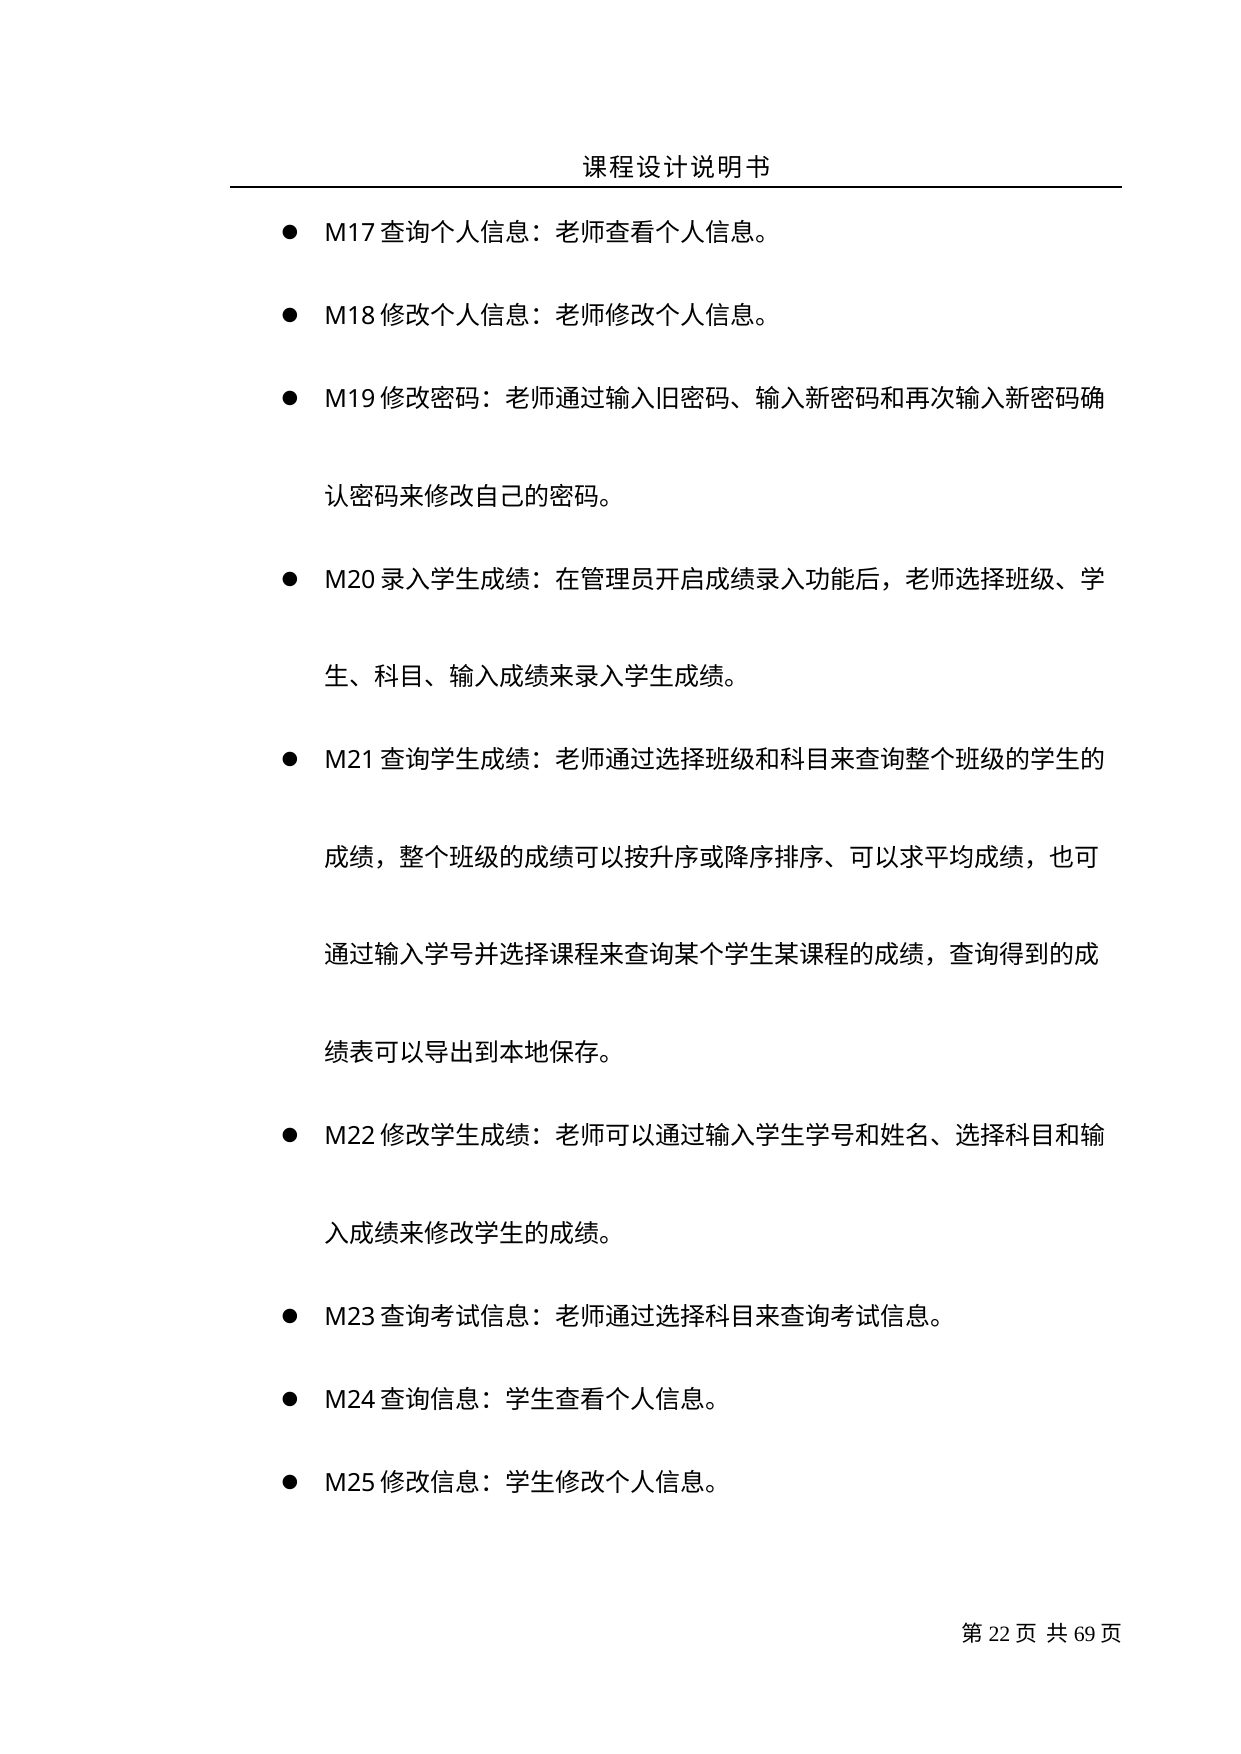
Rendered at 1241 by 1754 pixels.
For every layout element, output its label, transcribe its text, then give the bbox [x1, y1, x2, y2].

list M22修改学生成绩：老师可以通过输入学生学号和姓名、选择科目和输入成绩来修改学生的成绩。 [280, 1101, 1122, 1264]
list M18修改个人信息：老师修改个人信息。 [280, 281, 1122, 346]
list M24查询信息：学生查看个人信息。 [280, 1365, 1122, 1430]
list M21查询学生成绩：老师通过选择班级和科目来查询整个班级的学生的成绩，整个班级的成绩可以按升序或降序排序、可以求平均成绩，也可通过输入学号并选择课程来查询某个学生某课程的成绩，查询得到的成绩表可以导出到本地保存。 [280, 726, 1122, 1083]
list M19修改密码：老师通过输入旧密码、输入新密码和再次输入新密码确认密码来修改自己的密码。 [280, 364, 1122, 527]
list M25修改信息：学生修改个人信息。 [280, 1448, 1122, 1513]
list M17查询个人信息：老师查看个人信息。 [280, 198, 1122, 263]
list M23查询考试信息：老师通过选择科目来查询考试信息。 [280, 1282, 1122, 1347]
list M20录入学生成绩：在管理员开启成绩录入功能后，老师选择班级、学生、科目、输入成绩来录入学生成绩。 [280, 545, 1122, 707]
